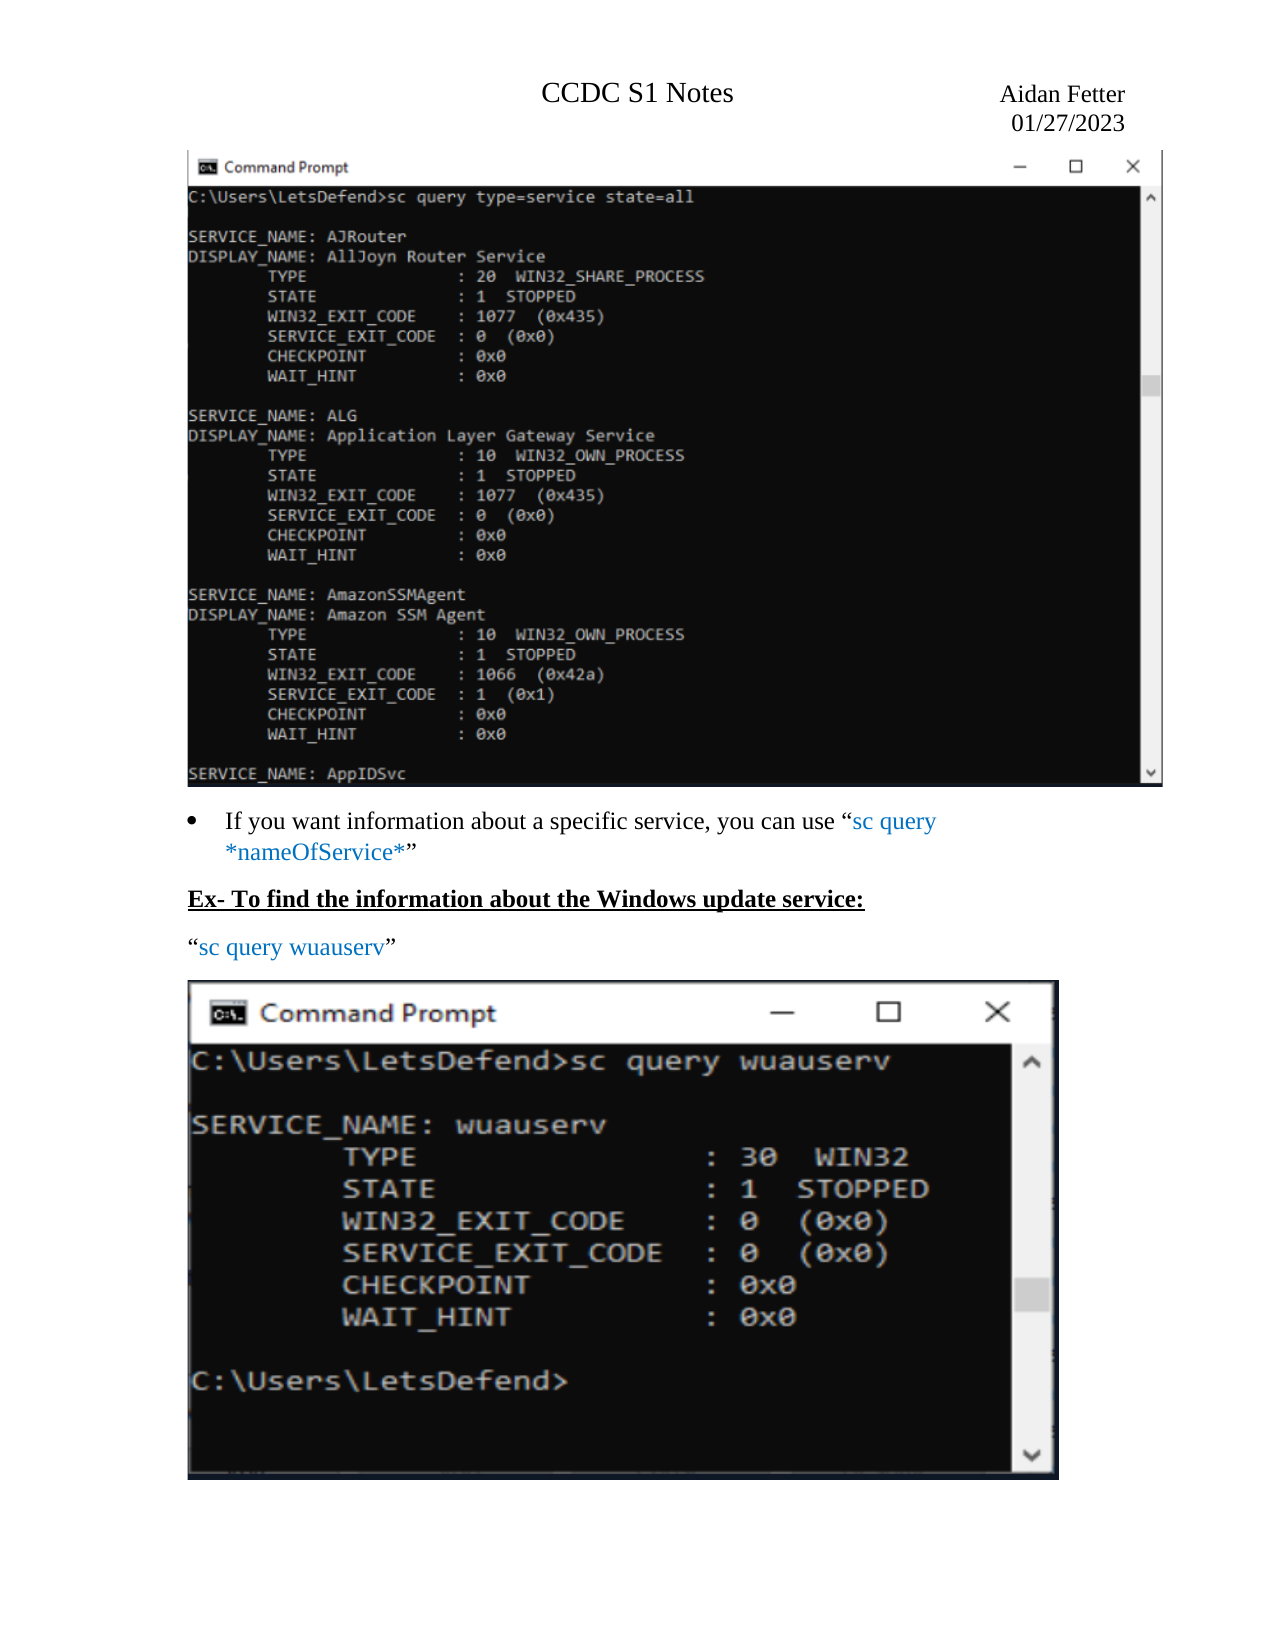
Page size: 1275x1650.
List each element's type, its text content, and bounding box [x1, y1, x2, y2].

picture [187, 980, 1059, 1480]
list If you want information about a specific service, you can use “sc query *nameOfService*” [187, 806, 1125, 866]
text “sc query wuauserv” [187, 932, 1125, 961]
picture [187, 150, 1163, 787]
text Ex- To find the information about the Windows update service: [187, 884, 1125, 913]
